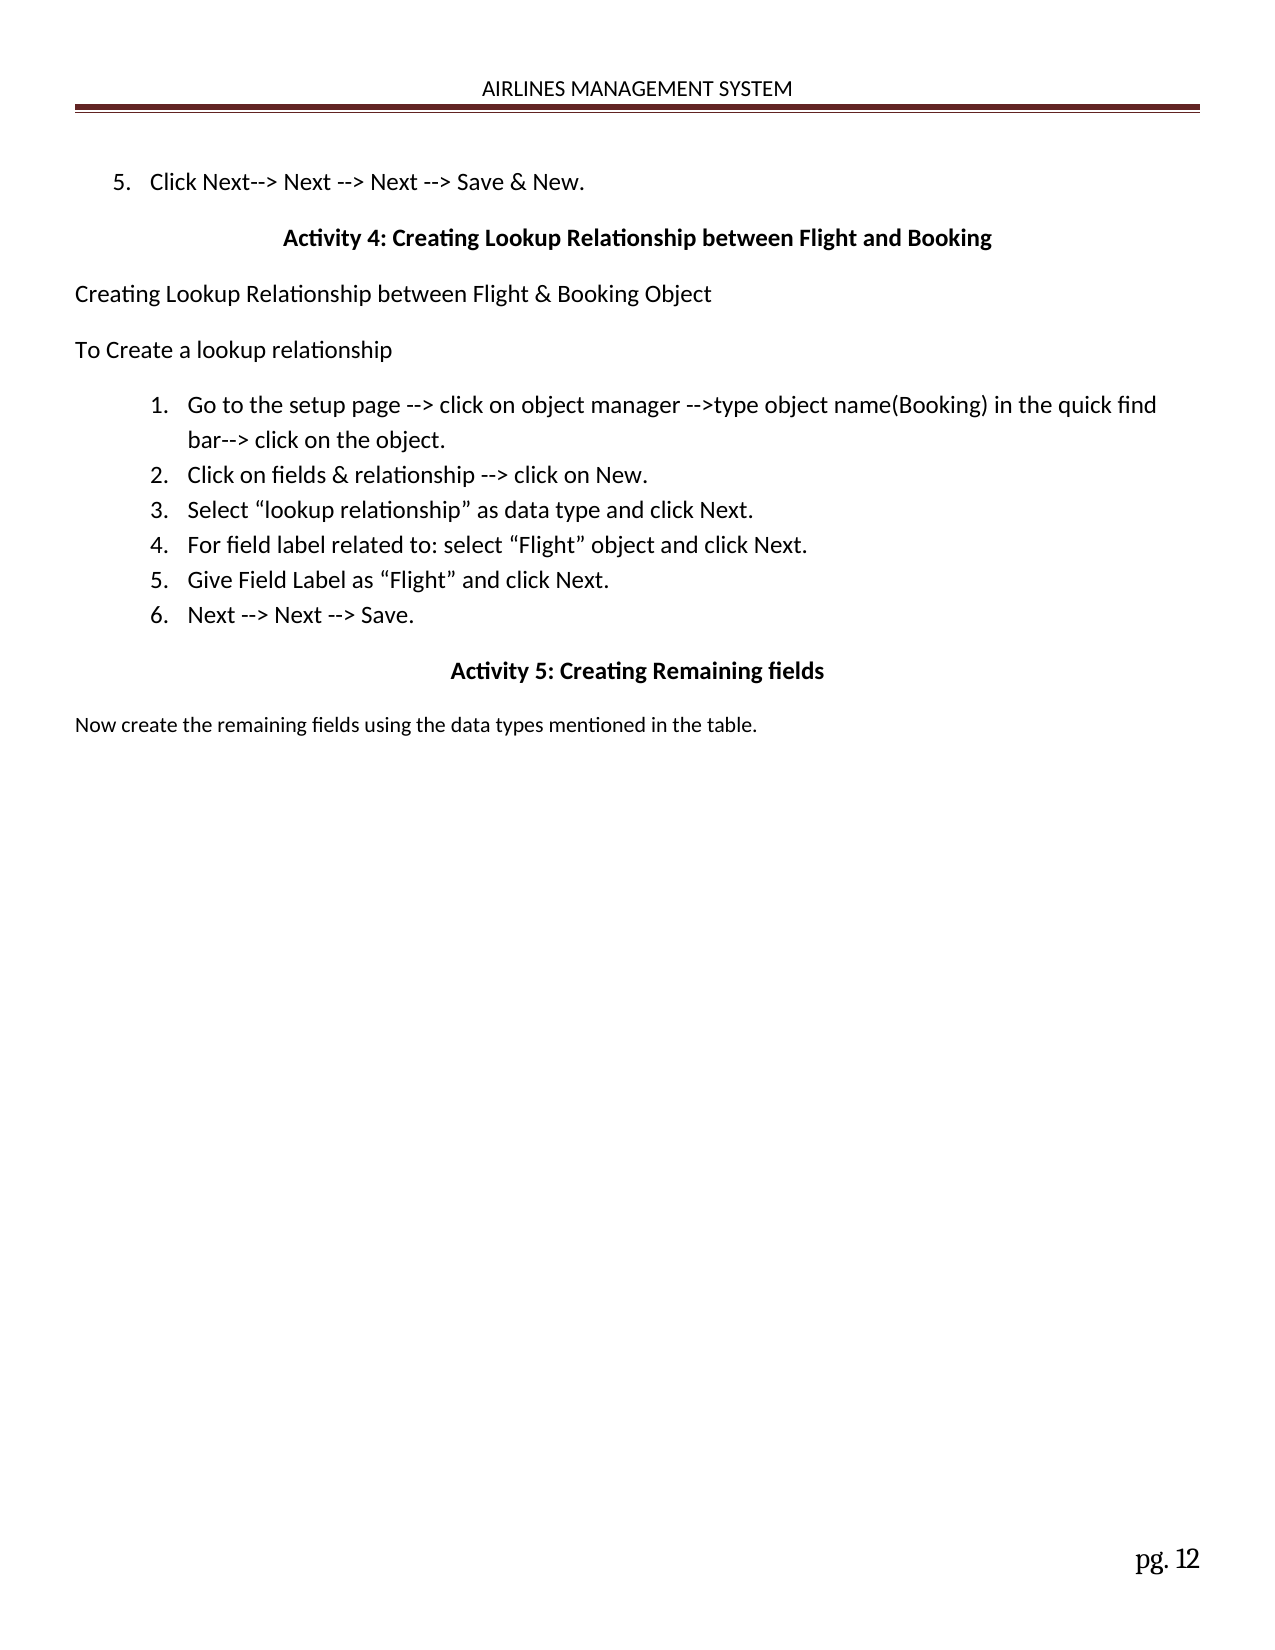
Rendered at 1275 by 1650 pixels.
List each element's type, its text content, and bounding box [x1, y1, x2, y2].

list Give Field Label as “Flight” and click Next. [150, 565, 1200, 595]
text Activity 5: Creating Remaining fields [75, 656, 1200, 686]
list Click Next--> Next --> Next --> Save & New. [112, 166, 1200, 197]
text Activity 4: Creating Lookup Relationship between Flight and Booking [75, 222, 1200, 253]
text To Create a lookup relationship [75, 334, 1200, 364]
text Now create the remaining fields using the data types mentioned in the table. [75, 711, 1200, 738]
list Next --> Next --> Save. [150, 600, 1200, 630]
list For field label related to: select “Flight” object and click Next. [150, 530, 1200, 560]
list Click on fields & relationship --> click on New. [150, 460, 1200, 490]
list Select “lookup relationship” as data type and click Next. [150, 495, 1200, 525]
list Go to the setup page --> click on object manager -->type object name(Booking) in the quick find bar--> click on the object. [150, 390, 1200, 455]
text Creating Lookup Relationship between Flight & Booking Object [75, 278, 1200, 308]
